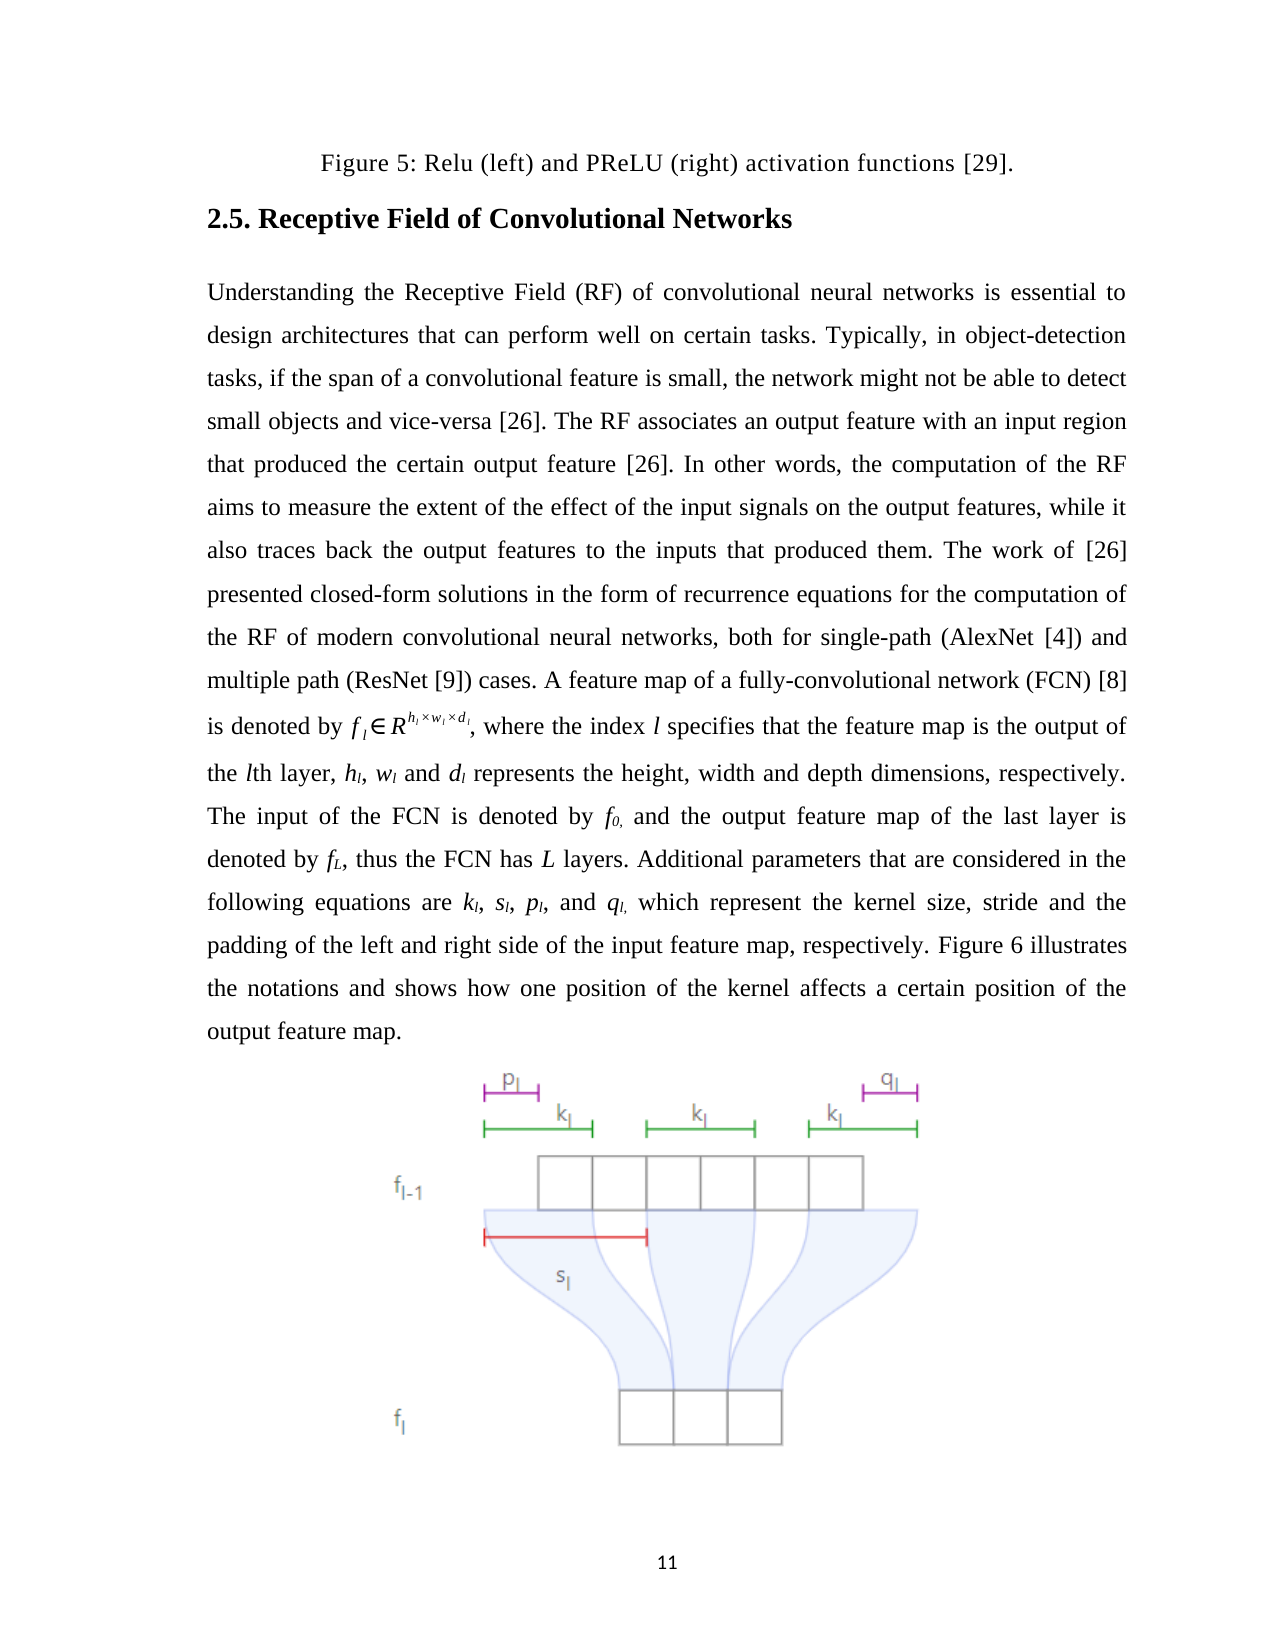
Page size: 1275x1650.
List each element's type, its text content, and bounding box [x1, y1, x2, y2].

subtitle 2.5. Receptive Field of Convolutional Networks [207, 201, 1127, 235]
picture [377, 1059, 957, 1458]
